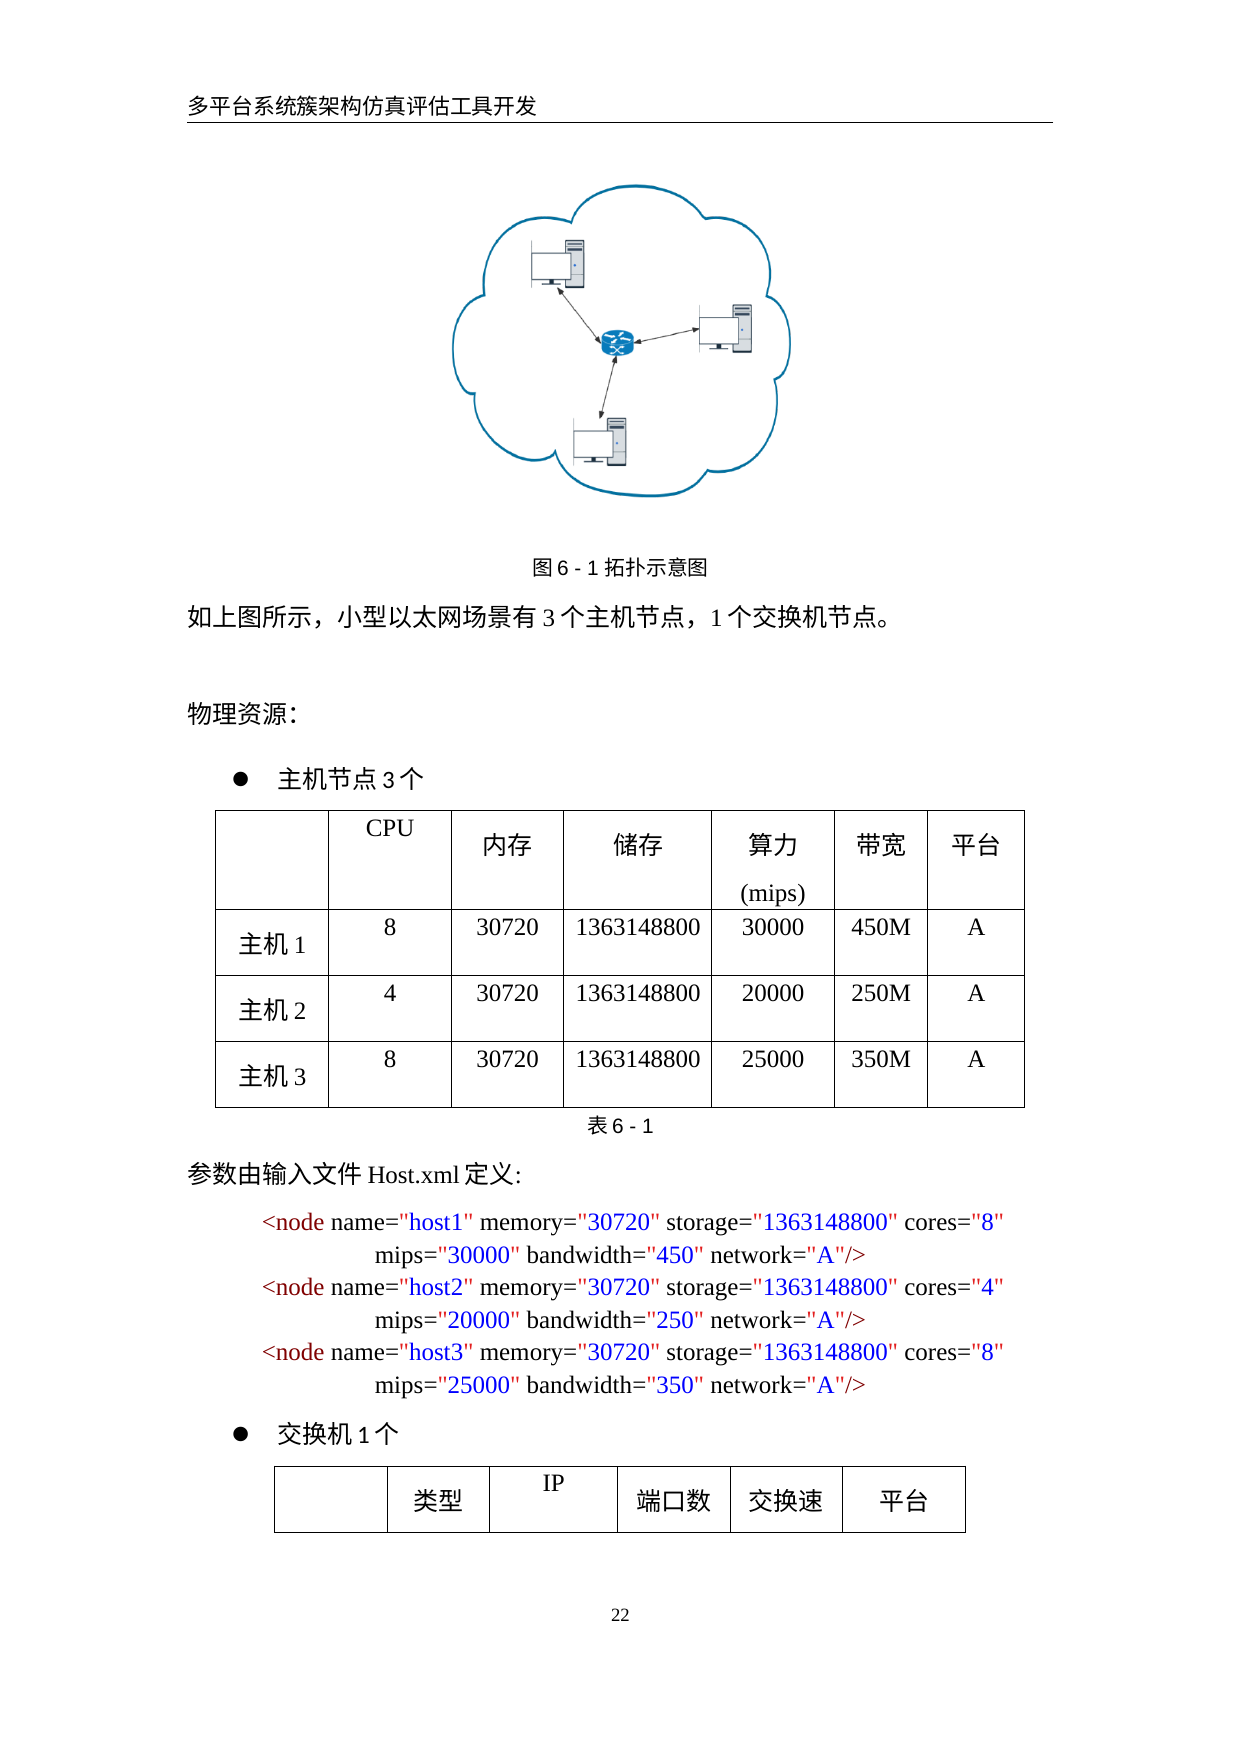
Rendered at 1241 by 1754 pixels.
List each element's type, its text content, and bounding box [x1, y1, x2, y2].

table_header [275, 1467, 387, 1532]
table_cell 主机2 [216, 976, 328, 1041]
table_header IP [490, 1467, 617, 1532]
text 图6 - 1 拓扑示意图 [187, 550, 1053, 583]
table_header 算力(mips) [712, 811, 834, 909]
table_cell 主机1 [216, 910, 328, 975]
table_cell A [928, 1042, 1024, 1107]
table_cell 30000 [712, 910, 834, 975]
table_cell 250M [835, 976, 927, 1041]
table_header 类型 [388, 1467, 489, 1532]
table_cell 8 [329, 910, 451, 975]
table_cell 30720 [452, 976, 563, 1041]
list 交换机1个 [231, 1401, 1053, 1466]
table_cell 25000 [712, 1042, 834, 1107]
table_cell 主机3 [216, 1042, 328, 1107]
table_header 平台 [843, 1467, 965, 1532]
table_header 交换速率 [731, 1467, 842, 1532]
table_cell 1363148800 [564, 976, 711, 1041]
table_header 平台 [928, 811, 1024, 909]
picture [431, 160, 809, 521]
text <node name="host1" memory="30720" storage="1363148800" cores="8" mips="30000" bandwidth="450" network="A"/> [187, 1206, 1053, 1271]
table_cell 450M [835, 910, 927, 975]
text <node name="host2" memory="30720" storage="1363148800" cores="4" mips="20000" bandwidth="250" network="A"/> [187, 1271, 1053, 1336]
table_cell 30720 [452, 1042, 563, 1107]
table_header 储存 [564, 811, 711, 909]
table_cell 1363148800 [564, 910, 711, 975]
table_header 端口数量 [618, 1467, 730, 1532]
table_cell A [928, 910, 1024, 975]
table_cell 30720 [452, 910, 563, 975]
table_header 内存 [452, 811, 563, 909]
table_cell A [928, 976, 1024, 1041]
text 如上图所示，小型以太网场景有3个主机节点，1个交换机节点。 [187, 583, 1053, 648]
text 物理资源： [187, 680, 1053, 745]
table_cell 4 [329, 976, 451, 1041]
table_cell 1363148800 [564, 1042, 711, 1107]
list 主机节点3个 [231, 745, 1053, 810]
table_cell 8 [329, 1042, 451, 1107]
table_header CPU [329, 811, 451, 909]
text <node name="host3" memory="30720" storage="1363148800" cores="8" mips="25000" bandwidth="350" network="A"/> [187, 1336, 1053, 1401]
table_header [216, 811, 328, 909]
text 表6 - 1 [187, 1108, 1053, 1141]
table_cell 20000 [712, 976, 834, 1041]
text 参数由输入文件Host.xml定义: [187, 1141, 1053, 1206]
table_cell 350M [835, 1042, 927, 1107]
table_header 带宽 [835, 811, 927, 909]
